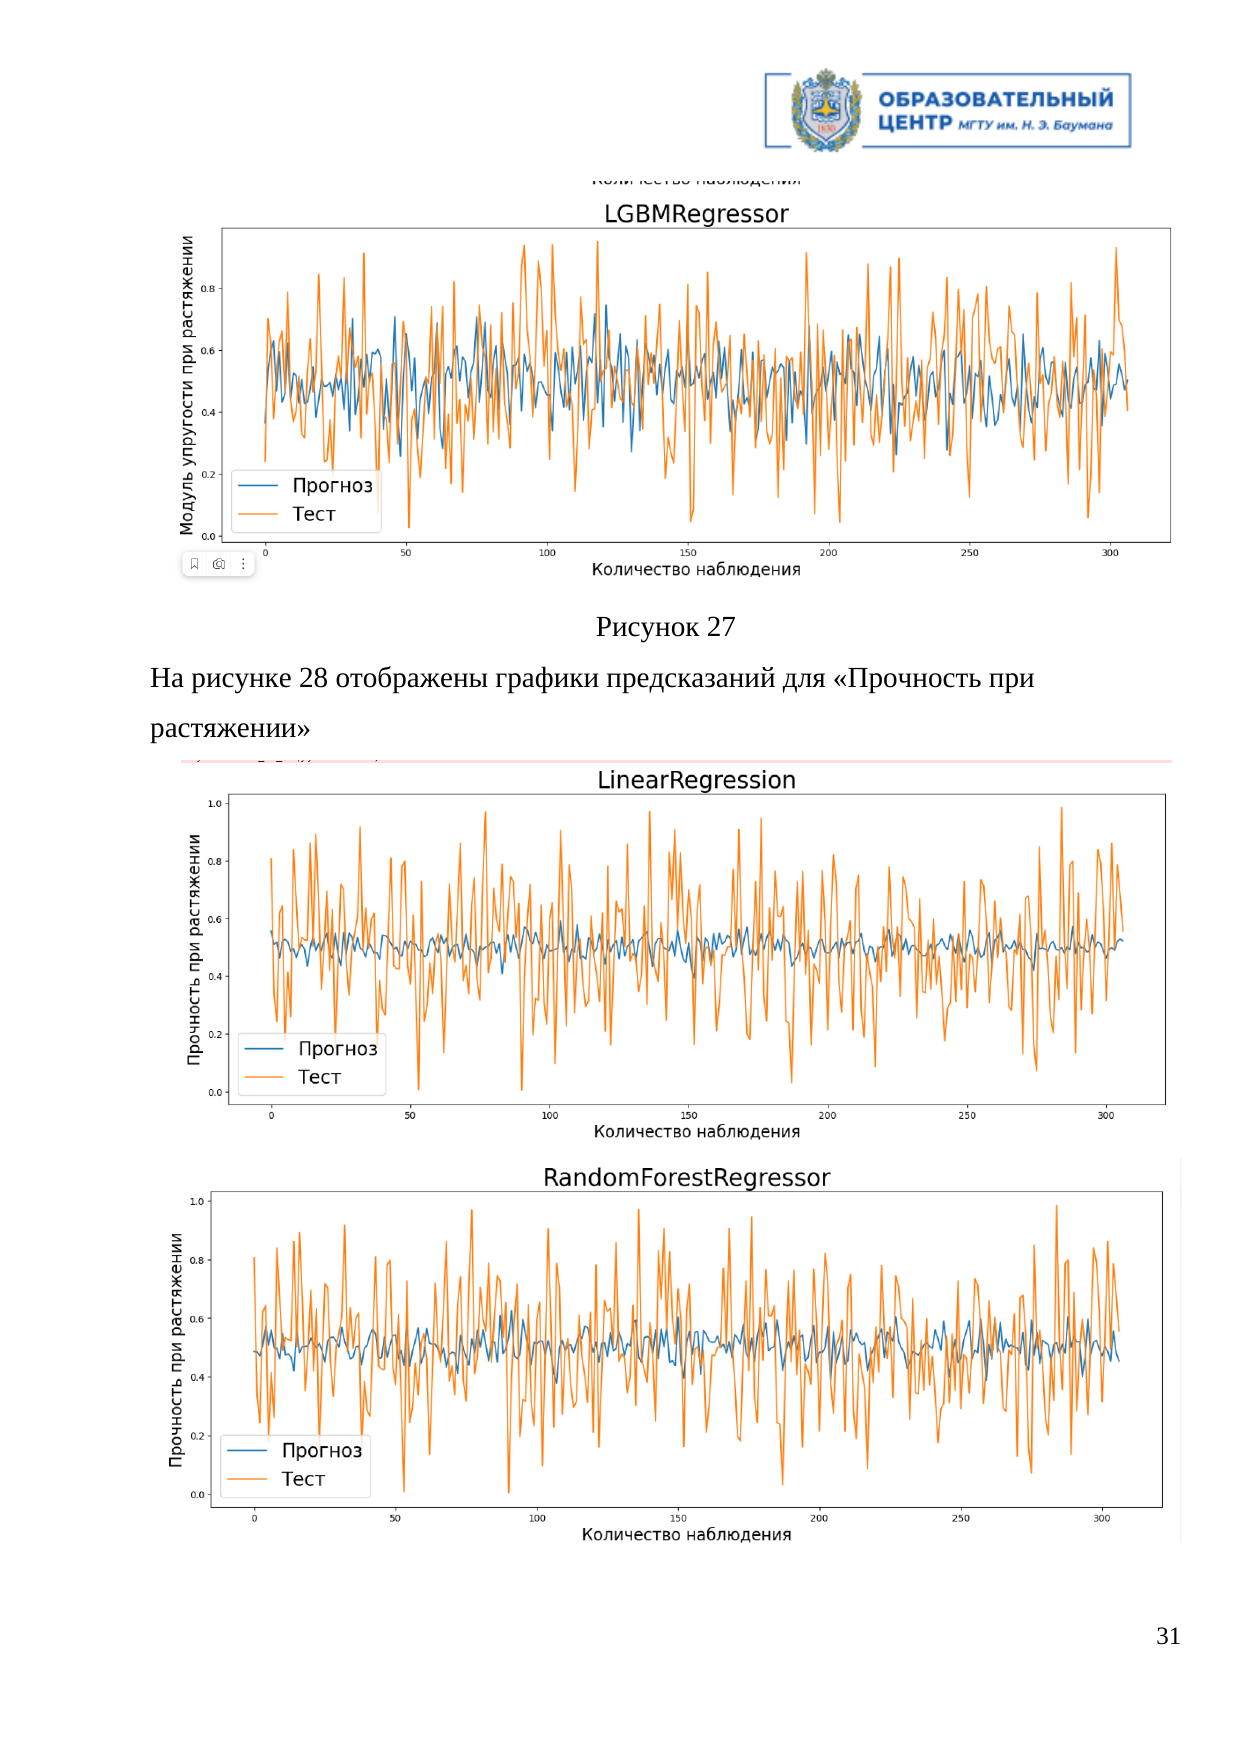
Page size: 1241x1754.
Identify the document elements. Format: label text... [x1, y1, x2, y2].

text На рисунке 28 отображены графики предсказаний для «Прочность при растяжении» [150, 660, 1181, 743]
picture [734, 45, 1182, 168]
text Рисунок 27 [150, 609, 1181, 643]
picture [150, 1158, 1182, 1543]
picture [150, 181, 1182, 595]
picture [150, 760, 1182, 1145]
